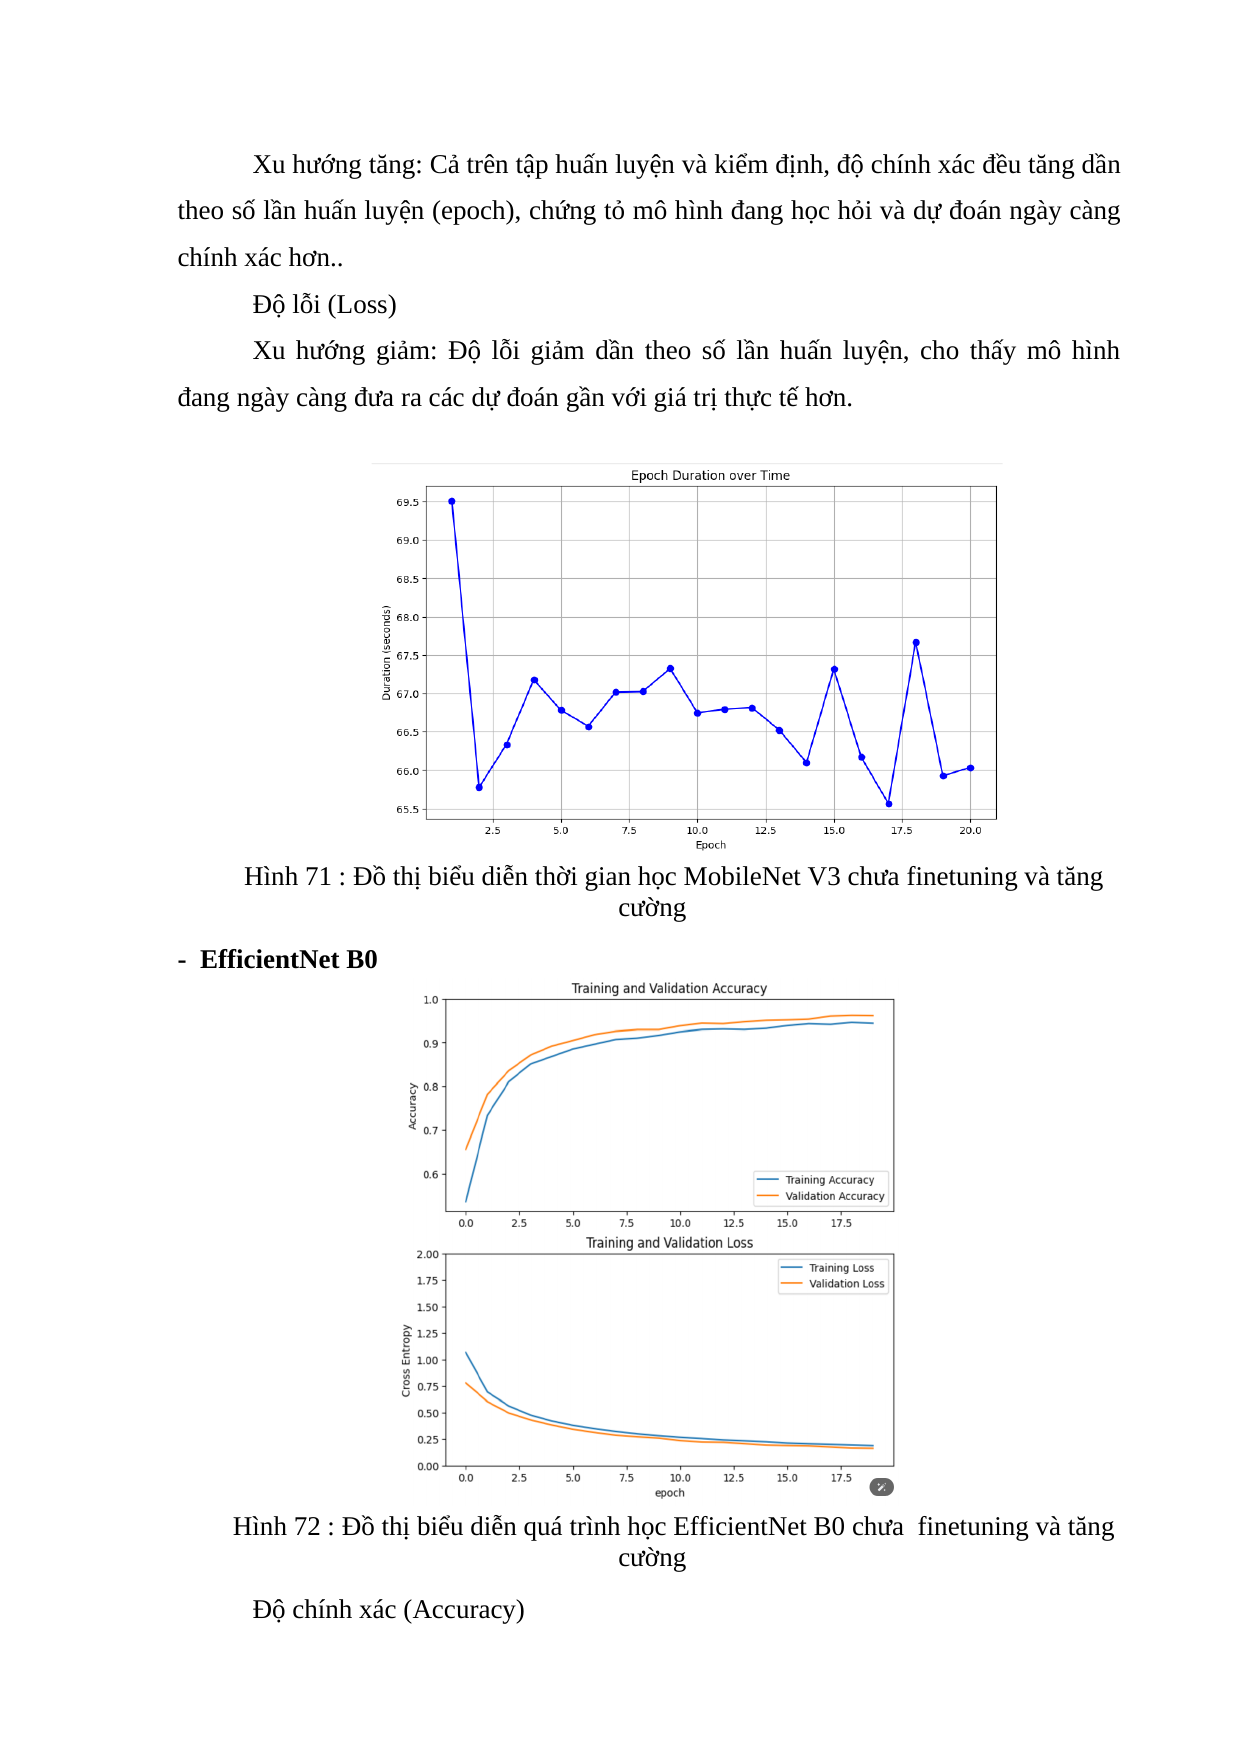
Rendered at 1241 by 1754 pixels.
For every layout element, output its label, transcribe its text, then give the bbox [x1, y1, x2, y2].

picture [400, 978, 899, 1506]
text Hình 72 : Đồ thị biểu diễn quá trình học EfficientNet B0 chưa finetuning và tăng cường [183, 1510, 1121, 1572]
picture [371, 463, 1003, 856]
text Hình 71 : Đồ thị biểu diễn thời gian học MobileNet V3 chưa finetuning và tăng cường [183, 860, 1121, 922]
text Xu hướng giảm: Độ lỗi giảm dần theo số lần huấn luyện, cho thấy mô hình đang ngày càng đưa ra các dự đoán gần với giá trị thực tế hơn. [177, 334, 1122, 412]
text - EfficientNet B0 [177, 943, 1122, 974]
text Xu hướng tăng: Cả trên tập huấn luyện và kiểm định, độ chính xác đều tăng dần theo số lần huấn luyện (epoch), chứng tỏ mô hình đang học hỏi và dự đoán ngày càng chính xác hơn.. [177, 148, 1122, 272]
